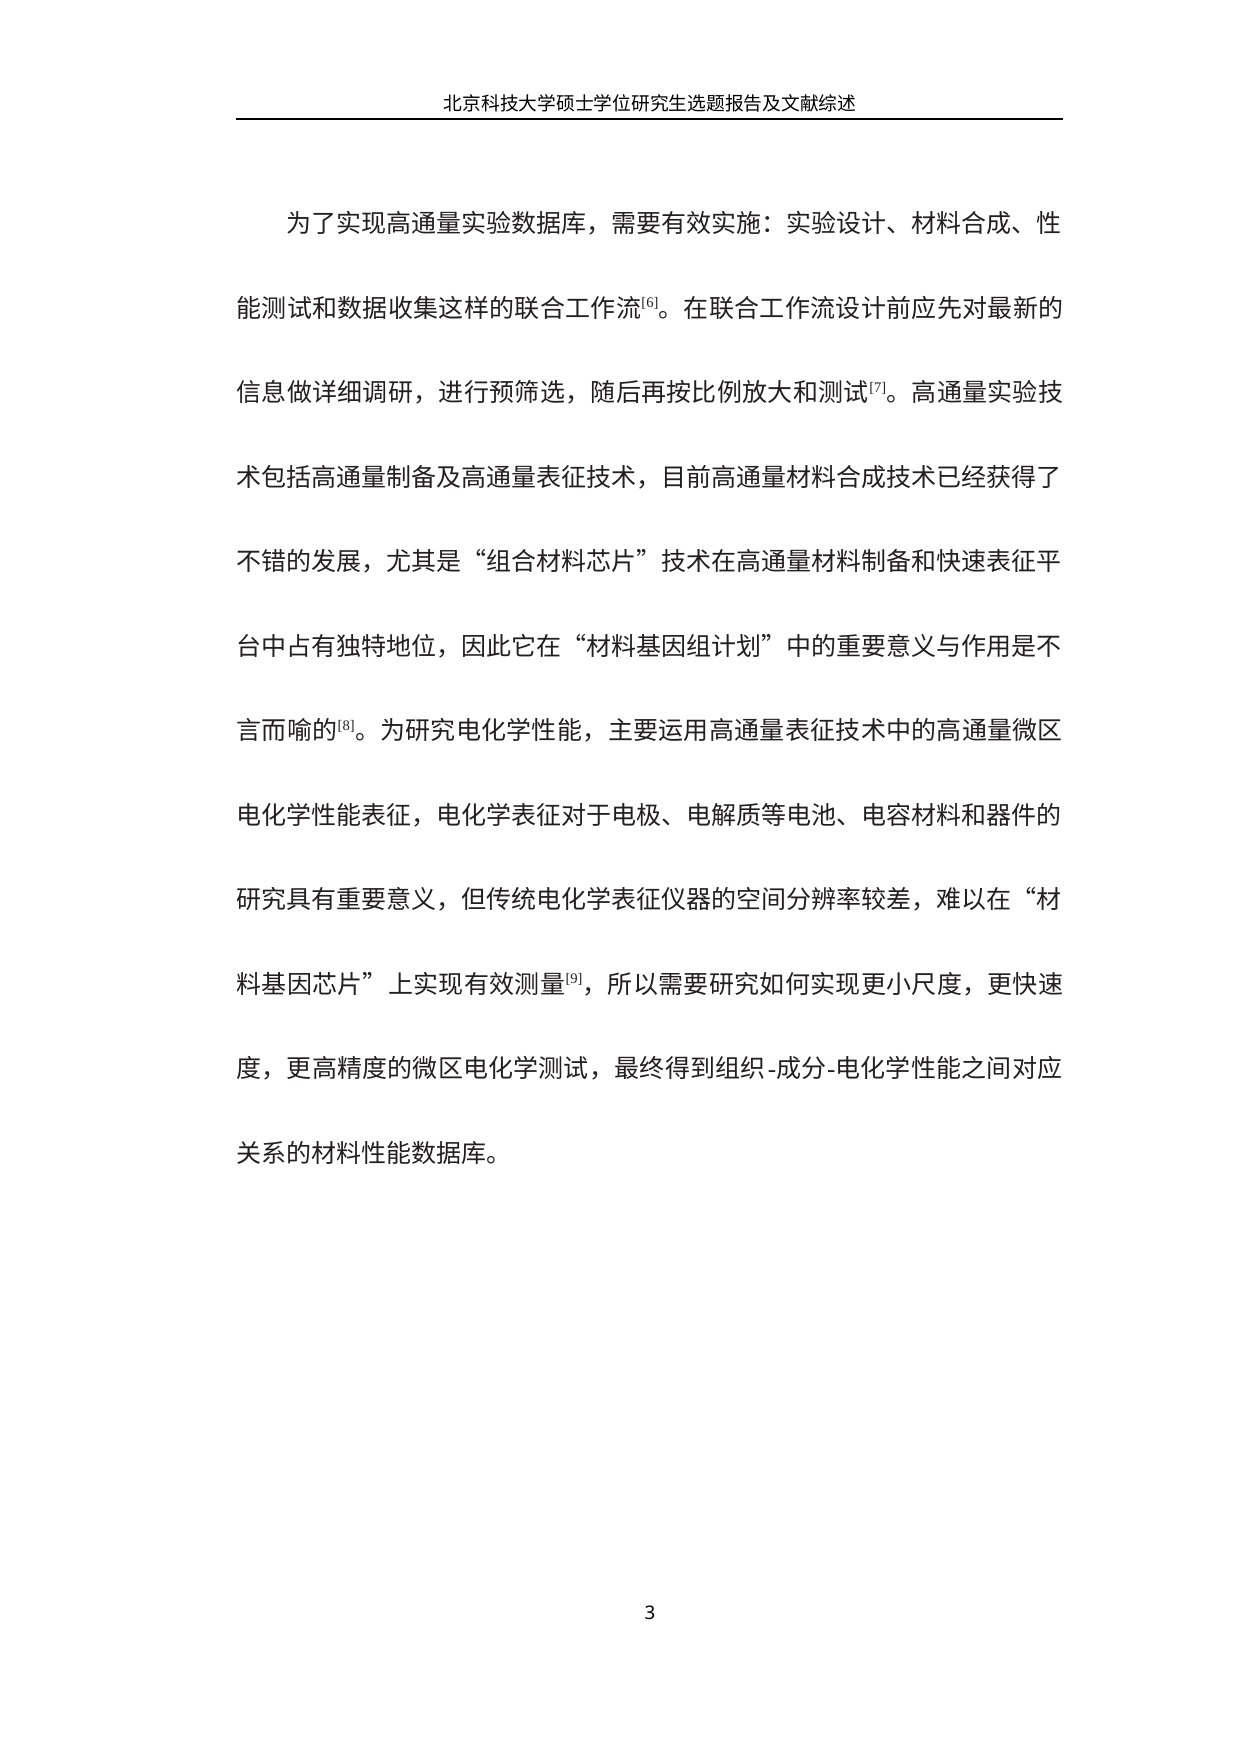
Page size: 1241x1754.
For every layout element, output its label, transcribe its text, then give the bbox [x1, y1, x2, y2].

text 为了实现高通量实验数据库，需要有效实施：实验设计、材料合成、性能测试和数据收集这样的联合工作流[6]。在联合工作流设计前应先对最新的信息做详细调研，进行预筛选，随后再按比例放大和测试[7]。高通量实验技术包括高通量制备及高通量表征技术，目前高通量材料合成技术已经获得了不错的发展，尤其是“组合材料芯片”技术在高通量材料制备和快速表征平台中占有独特地位，因此它在“材料基因组计划”中的重要意义与作用是不言而喻的[8]。为研究电化学性能，主要运用高通量表征技术中的高通量微区电化学性能表征，电化学表征对于电极、电解质等电池、电容材料和器件的研究具有重要意义，但传统电化学表征仪器的空间分辨率较差，难以在“材料基因芯片”上实现有效测量[9]，所以需要研究如何实现更小尺度，更快速度，更高精度的微区电化学测试，最终得到组织-成分-电化学性能之间对应关系的材料性能数据库。 [236, 189, 1063, 1184]
